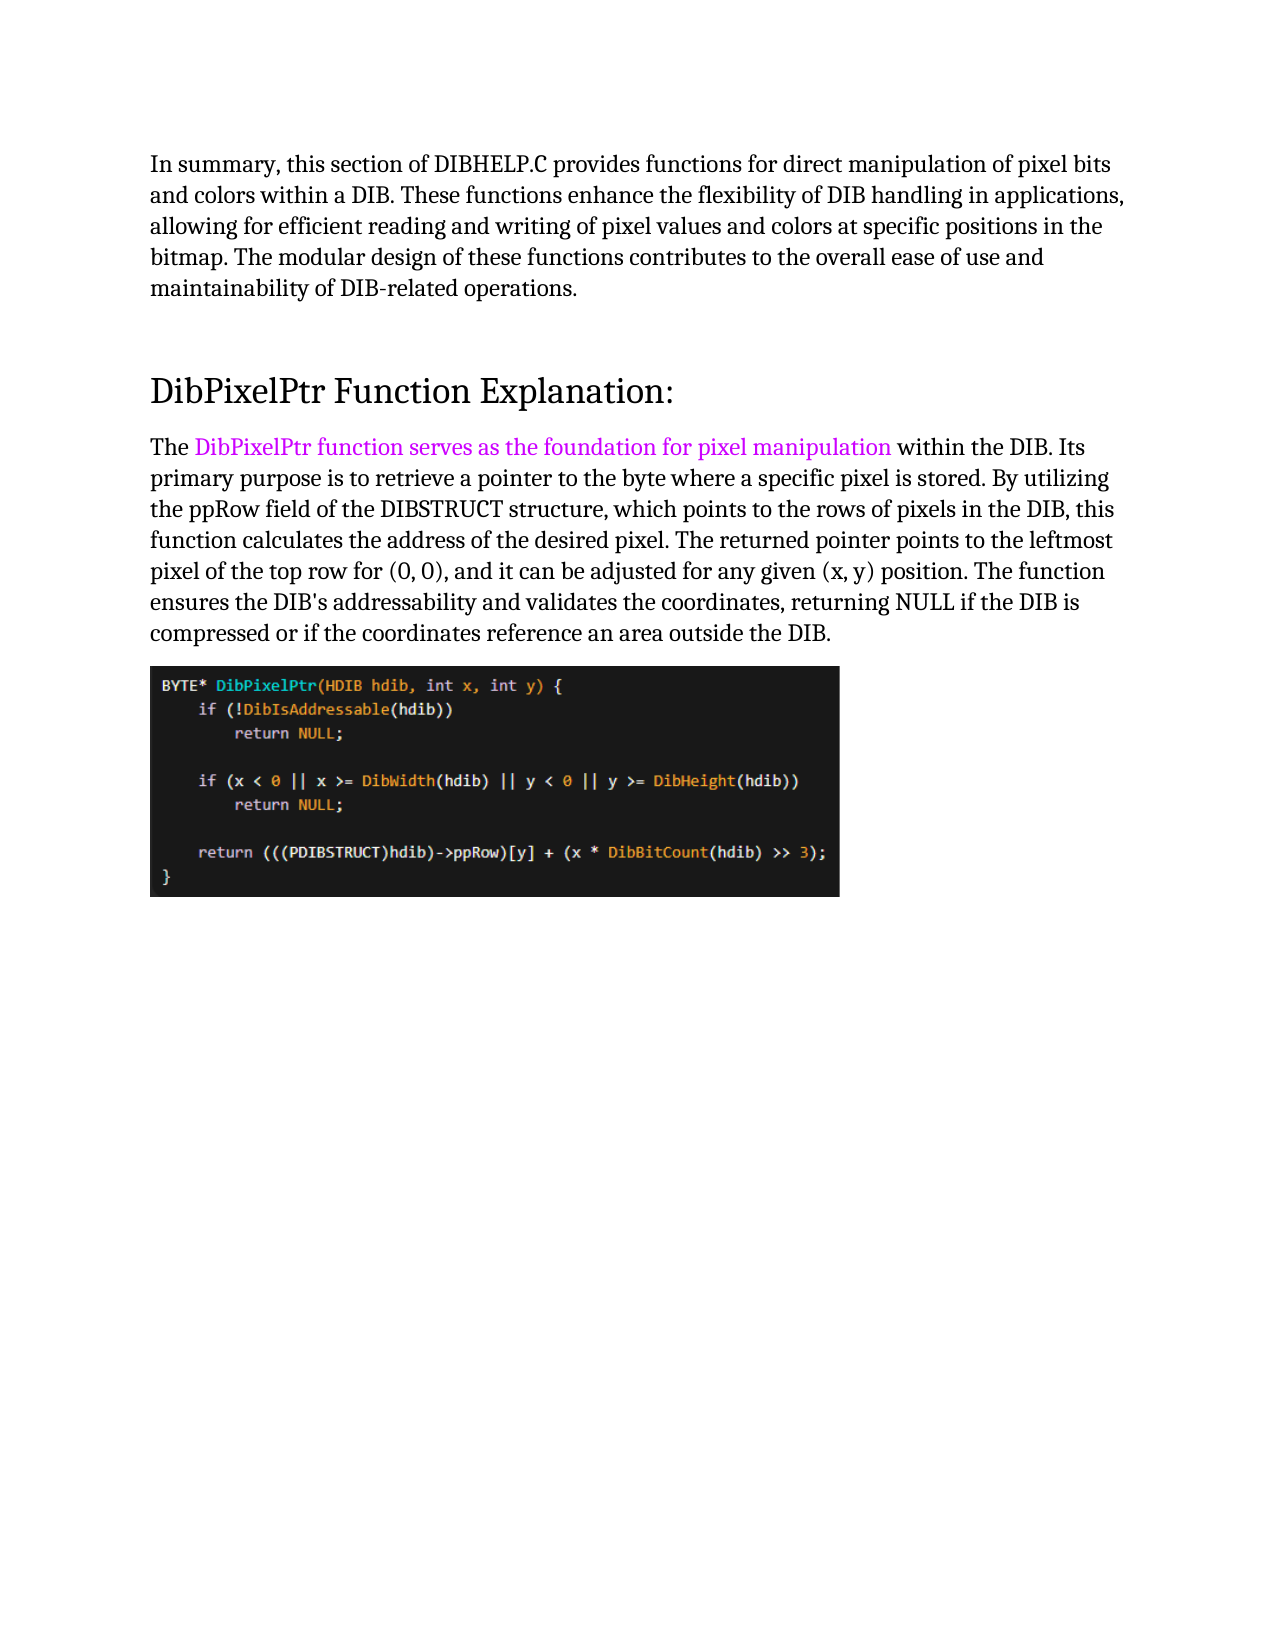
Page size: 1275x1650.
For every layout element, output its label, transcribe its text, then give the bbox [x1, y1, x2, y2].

picture [150, 666, 840, 897]
text The DibPixelPtr function serves as the foundation for pixel manipulation within the DIB. Its primary purpose is to retrieve a pointer to the byte where a specific pixel is stored. By utilizing the ppRow field of the DIBSTRUCT structure, which points to the rows of pixels in the DIB, this function calculates the address of the desired pixel. The returned pointer points to the leftmost pixel of the top row for (0, 0), and it can be adjusted for any given (x, y) position. The function ensures the DIB's addressability and validates the coordinates, returning NULL if the DIB is compressed or if the coordinates reference an area outside the DIB. [150, 433, 1125, 648]
text In summary, this section of DIBHELP.C provides functions for direct manipulation of pixel bits and colors within a DIB. These functions enhance the flexibility of DIB handling in applications, allowing for efficient reading and writing of pixel values and colors at specific positions in the bitmap. The modular design of these functions contributes to the overall ease of use and maintainability of DIB-related operations. [150, 150, 1125, 303]
text DibPixelPtr Function Explanation: [150, 369, 1125, 413]
